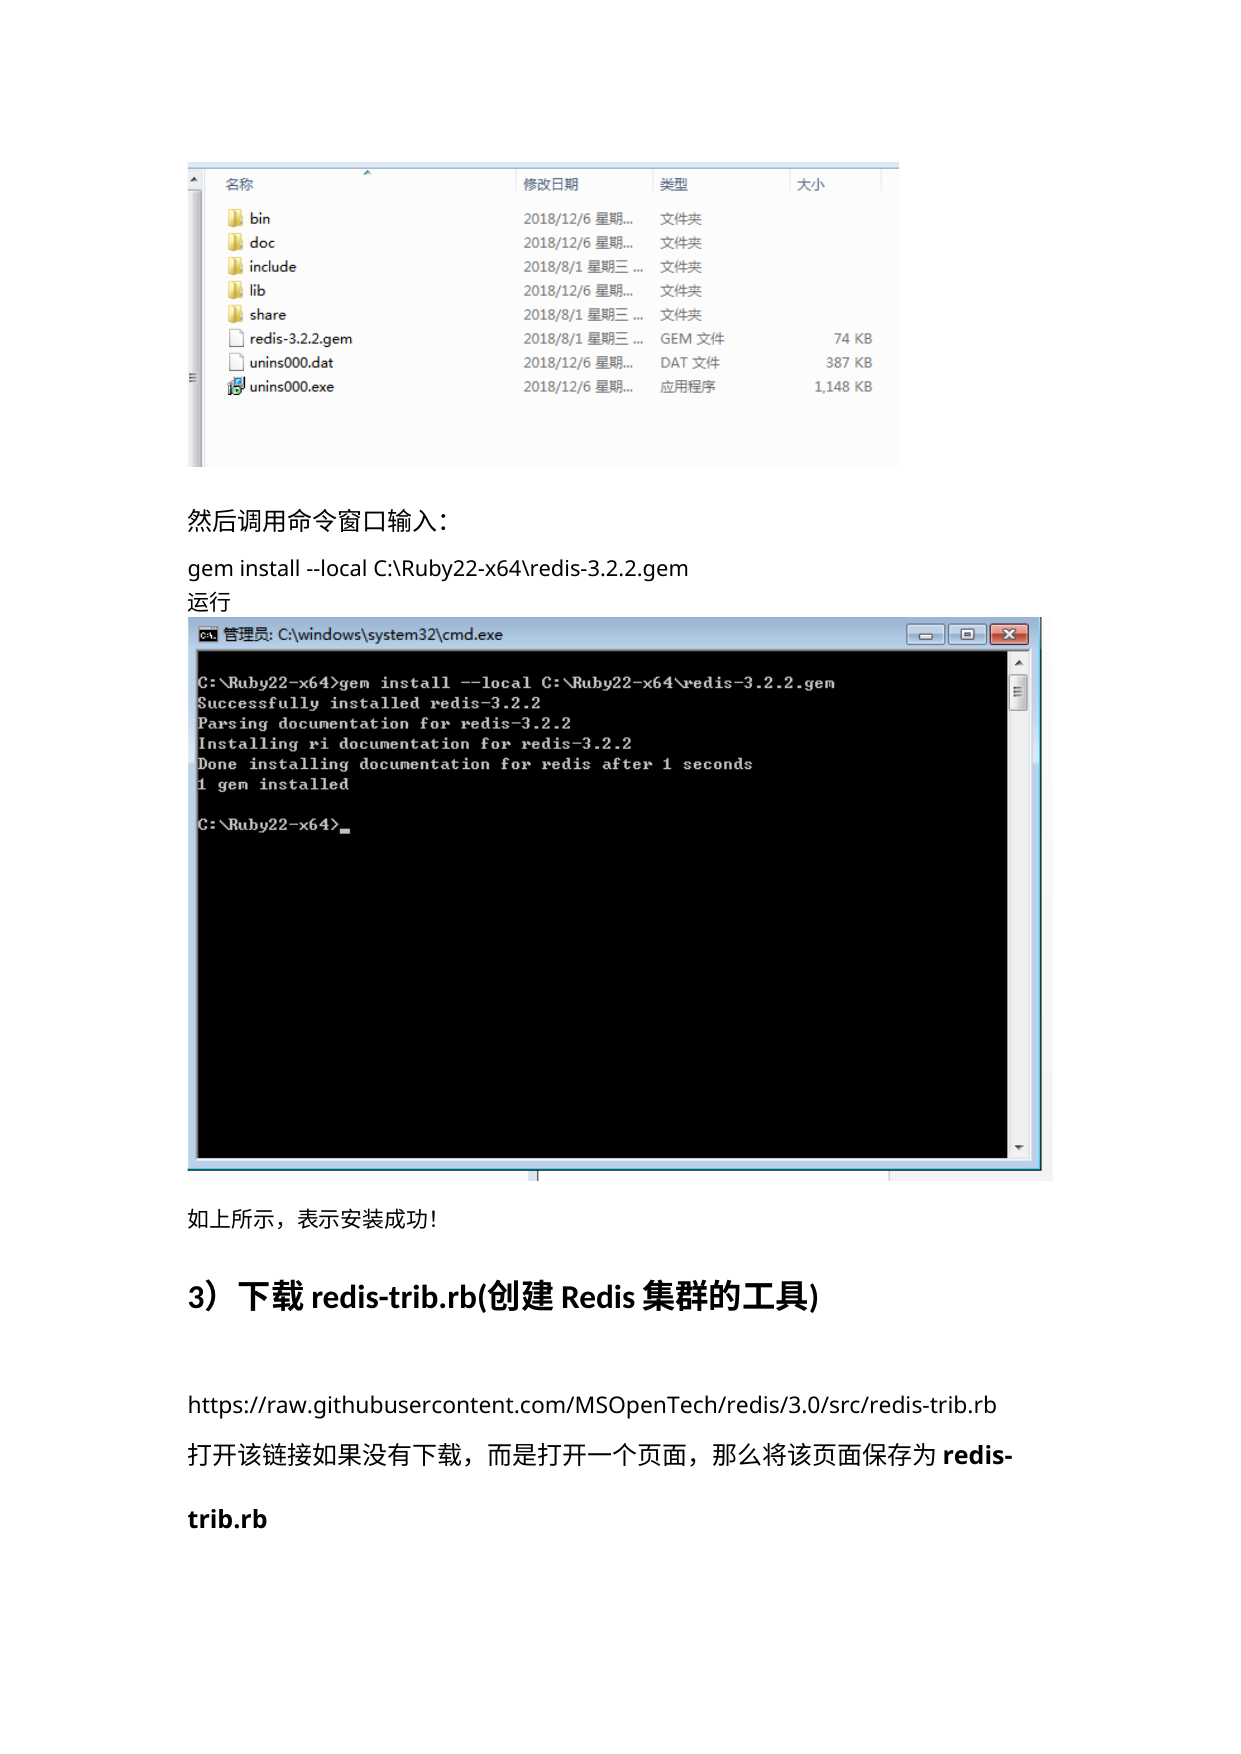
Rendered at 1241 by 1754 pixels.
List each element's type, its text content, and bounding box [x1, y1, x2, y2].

text 运行 [187, 584, 1053, 617]
subtitle 3）下载redis-trib.rb(创建Redis集群的工具) [187, 1262, 1053, 1327]
text 如上所示，表示安装成功！ [187, 1202, 1053, 1234]
text 打开该链接如果没有下载，而是打开一个页面，那么将该页面保存为redis-trib.rb [187, 1421, 1053, 1551]
text https://raw.githubusercontent.com/MSOpenTech/redis/3.0/src/redis-trib.rb [187, 1389, 1053, 1421]
text 然后调用命令窗口输入： [187, 487, 1053, 552]
picture [187, 617, 1053, 1181]
text gem install --local C:\Ruby22-x64\redis-3.2.2.gem [187, 552, 1053, 584]
picture [187, 162, 900, 467]
